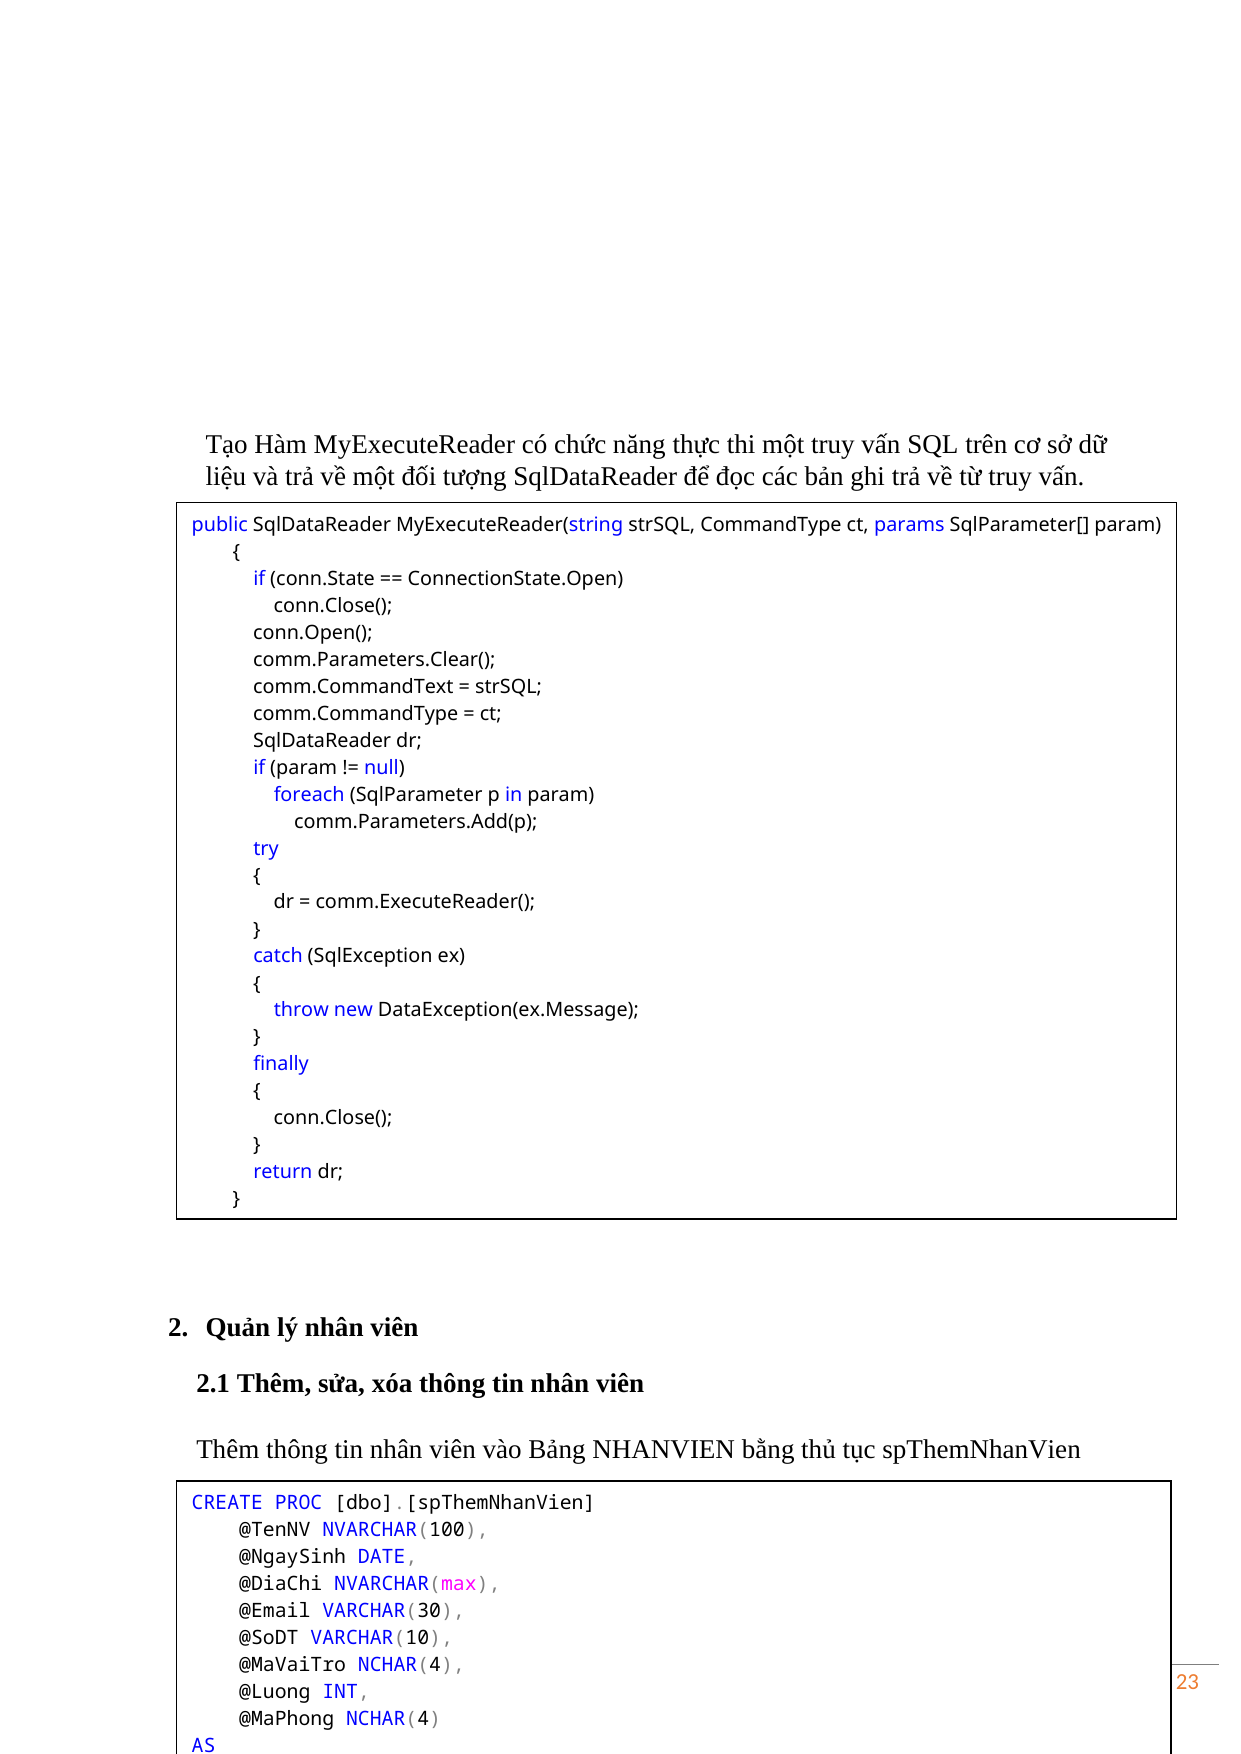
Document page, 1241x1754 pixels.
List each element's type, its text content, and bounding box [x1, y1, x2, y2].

list Quản lý nhân viên [168, 1311, 1134, 1343]
list Thêm thông tin nhân viên vào Bảng NHANVIEN bằng thủ tục spThemNhanVien [196, 1433, 1134, 1464]
text Tạo Hàm MyExecuteReader có chức năng thực thi một truy vấn SQL trên cơ sở dữ liệu và trả về một đối tượng SqlDataReader để đọc các bản ghi trả về từ truy vấn. [205, 428, 1134, 491]
list 2.1 Thêm, sửa, xóa thông tin nhân viên [196, 1368, 1134, 1399]
